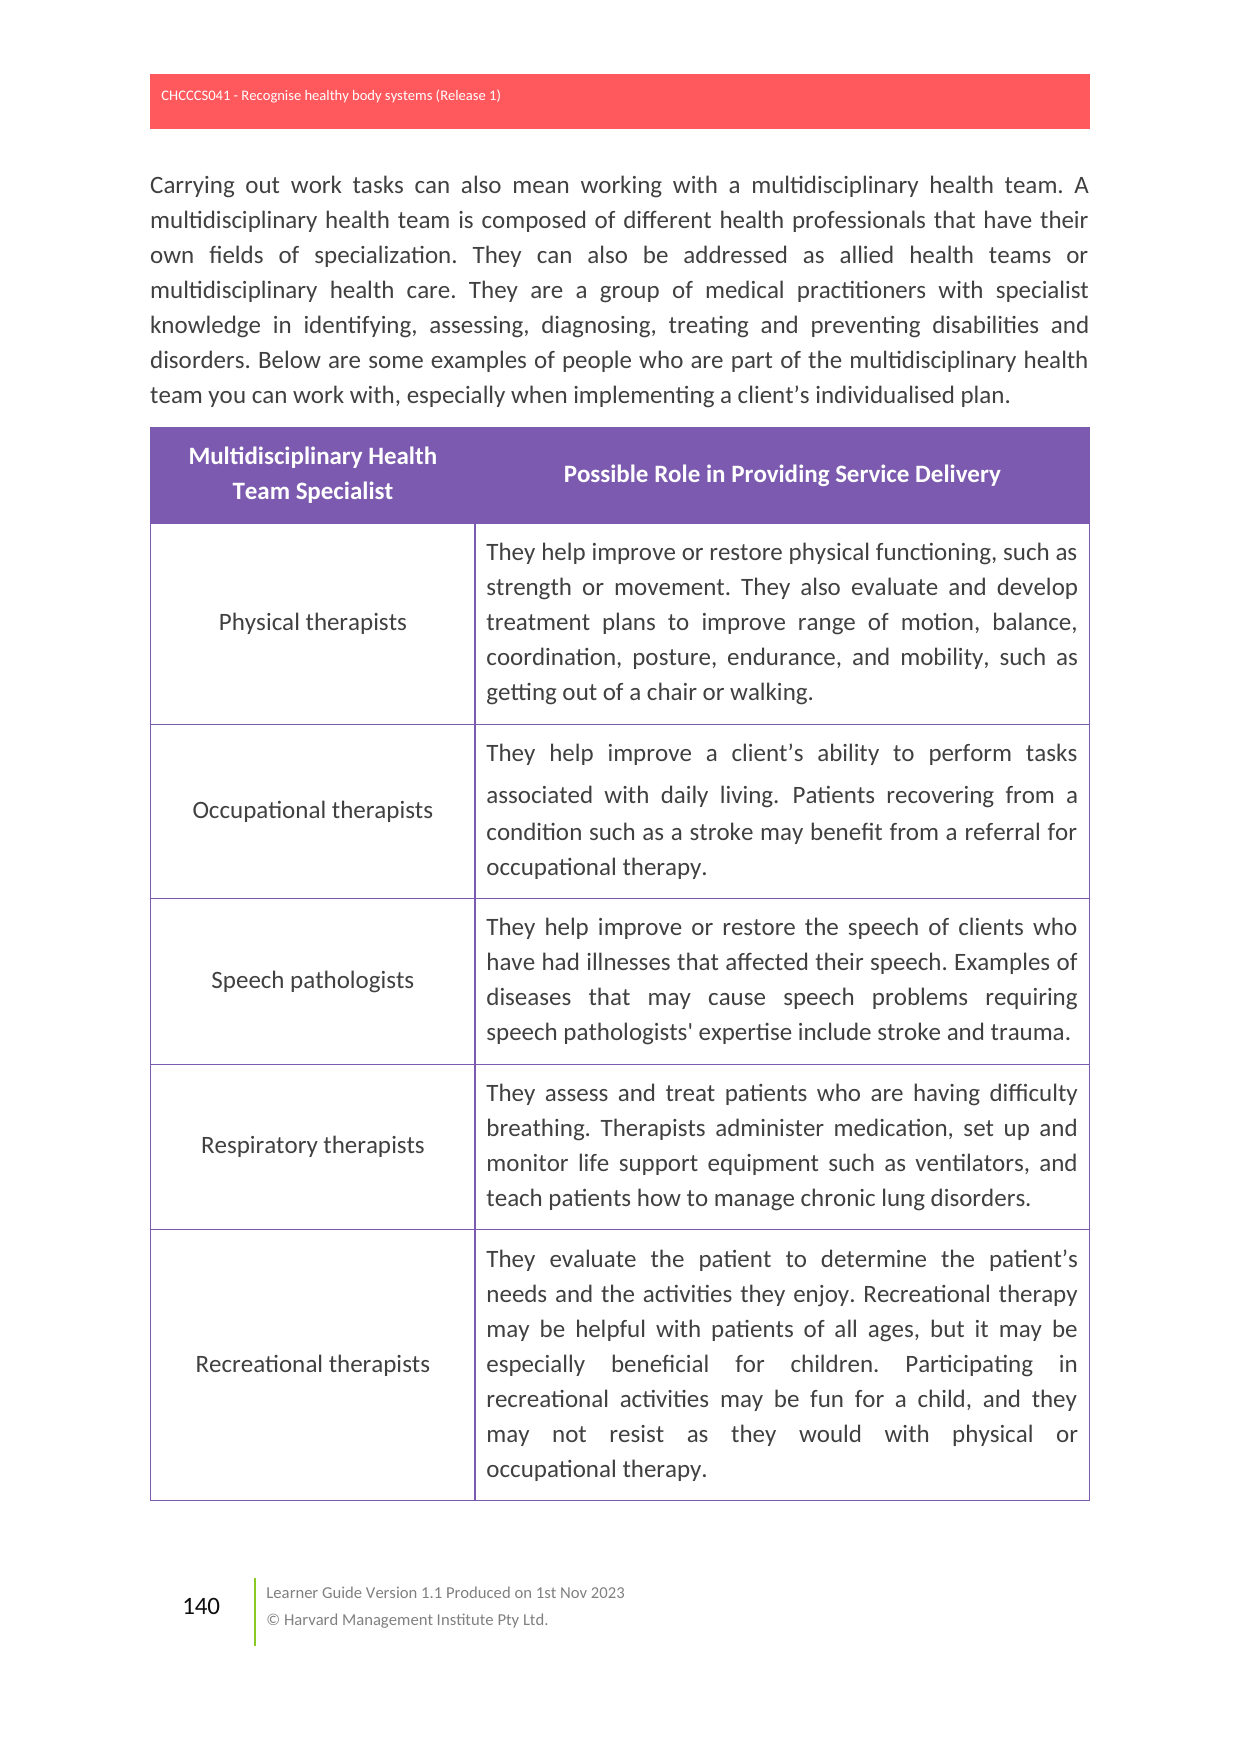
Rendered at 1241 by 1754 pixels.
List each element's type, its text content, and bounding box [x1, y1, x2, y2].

table_cell They assess and treat patients who are having difficulty breathing. Therapists administer medication, set up and monitor life support equipment such as ventilators, and teach patients how to manage chronic lung disorders. [476, 1065, 1089, 1229]
table_cell They help improve or restore physical functioning, such as strength or movement. They also evaluate and develop treatment plans to improve range of motion, balance, coordination, posture, endurance, and mobility, such as getting out of a chair or walking. [476, 524, 1089, 723]
table_cell They help improve a client’s ability to perform tasks associated with daily living. Patients recovering from a condition such as a stroke may benefit from a referral for occupational therapy. [476, 725, 1089, 898]
table_cell Physical therapists [151, 524, 474, 723]
table_header Possible Role in Providing Service Delivery [476, 428, 1089, 523]
table_cell Respiratory therapists [151, 1065, 474, 1229]
table_header Multidisciplinary Health Team Specialist [151, 428, 474, 523]
table_cell They evaluate the patient to determine the patient’s needs and the activities they enjoy. Recreational therapy may be helpful with patients of all ages, but it may be especially beneficial for children. Participating in recreational activities may be fun for a child, and they may not resist as they would with physical or occupational therapy. [476, 1230, 1089, 1500]
table_cell Speech pathologists [151, 899, 474, 1063]
table_cell Occupational therapists [151, 725, 474, 898]
text Carrying out work tasks can also mean working with a multidisciplinary health team. A multidisciplinary health team is composed of different health professionals that have their own fields of specialization. They can also be addressed as allied health teams or multidisciplinary health care. They are a group of medical practitioners with specialist knowledge in identifying, assessing, diagnosing, treating and preventing disabilities and disorders. Below are some examples of people who are part of the multidisciplinary health team you can work with, especially when implementing a client’s individualised plan. [150, 169, 1090, 410]
table_cell Recreational therapists [151, 1230, 474, 1500]
table_cell They help improve or restore the speech of clients who have had illnesses that affected their speech. Examples of diseases that may cause speech problems requiring speech pathologists' expertise include stroke and trauma. [476, 899, 1089, 1063]
